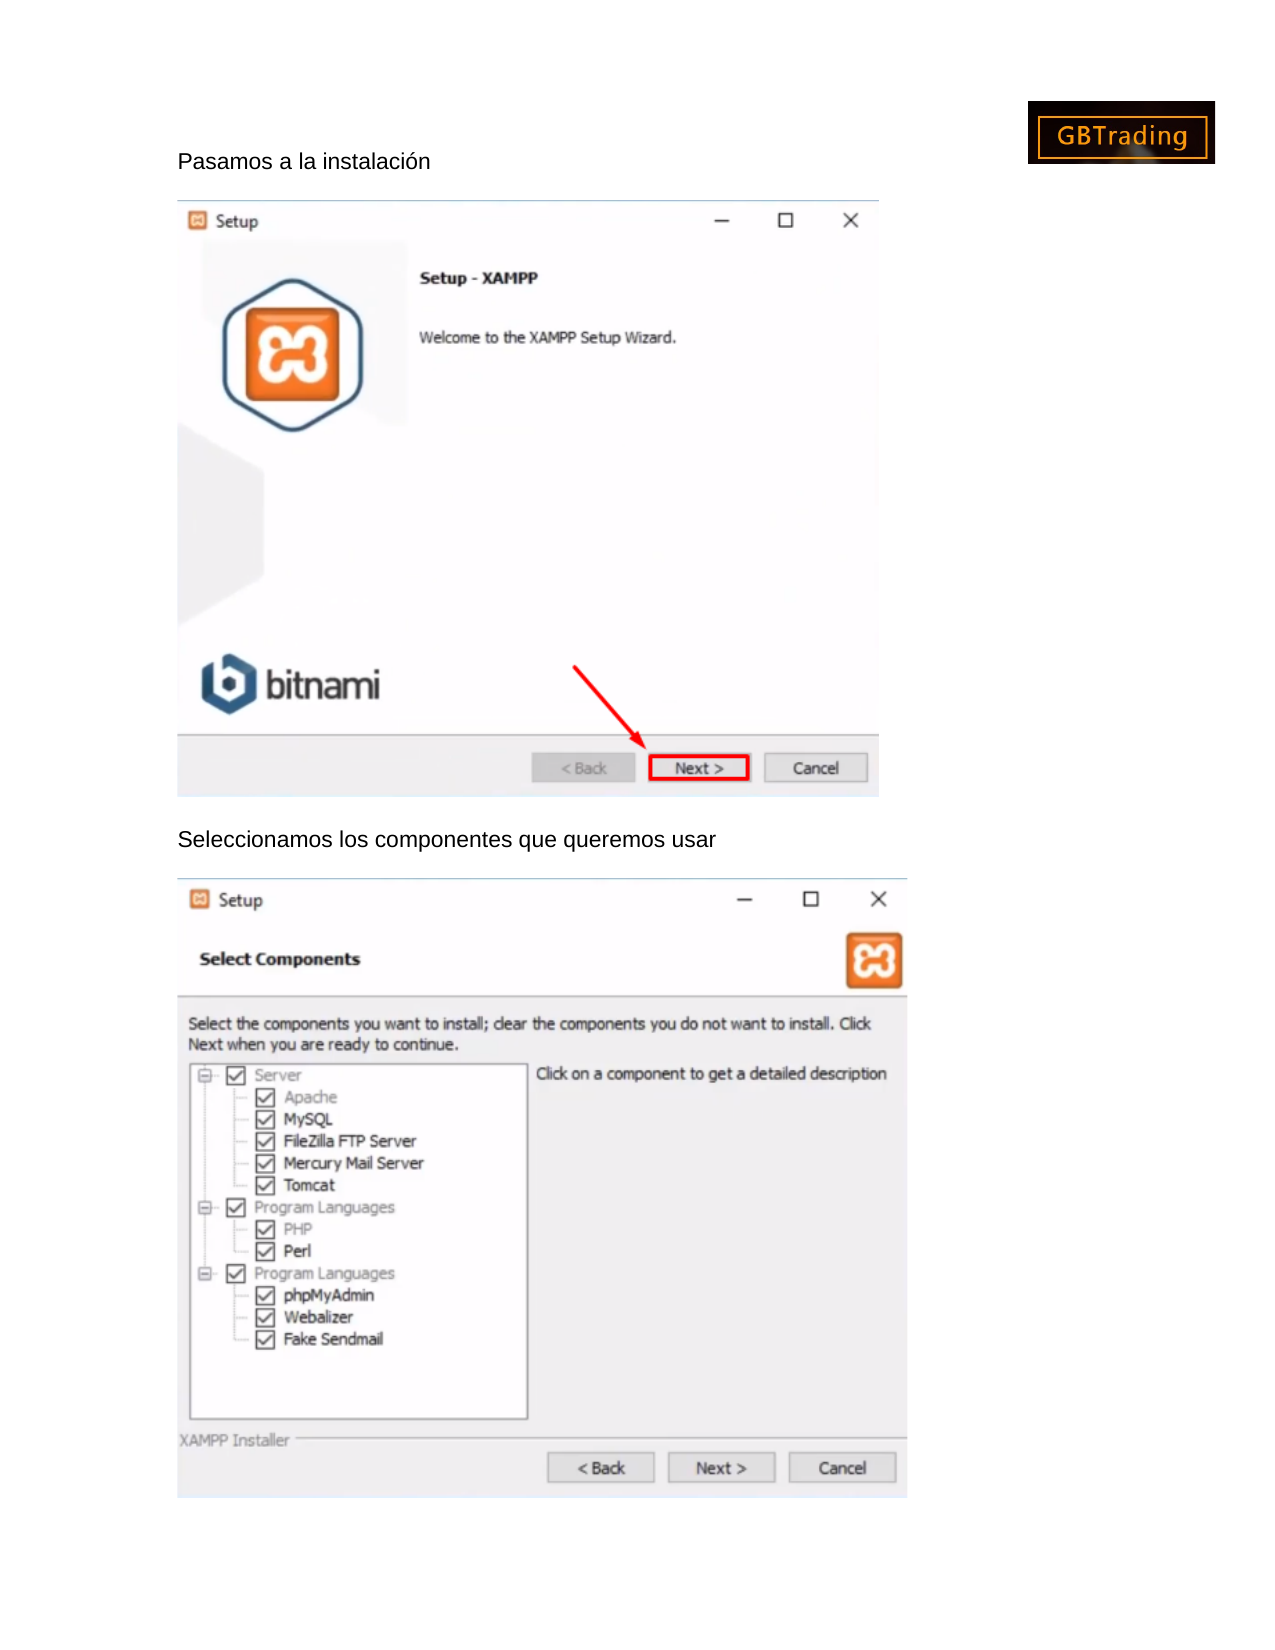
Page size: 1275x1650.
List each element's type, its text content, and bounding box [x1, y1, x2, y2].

picture [1028, 101, 1216, 164]
picture [177, 878, 908, 1498]
text Pasamos a la instalación [177, 148, 1098, 174]
picture [177, 200, 879, 797]
text Seleccionamos los componentes que queremos usar [177, 826, 1098, 852]
